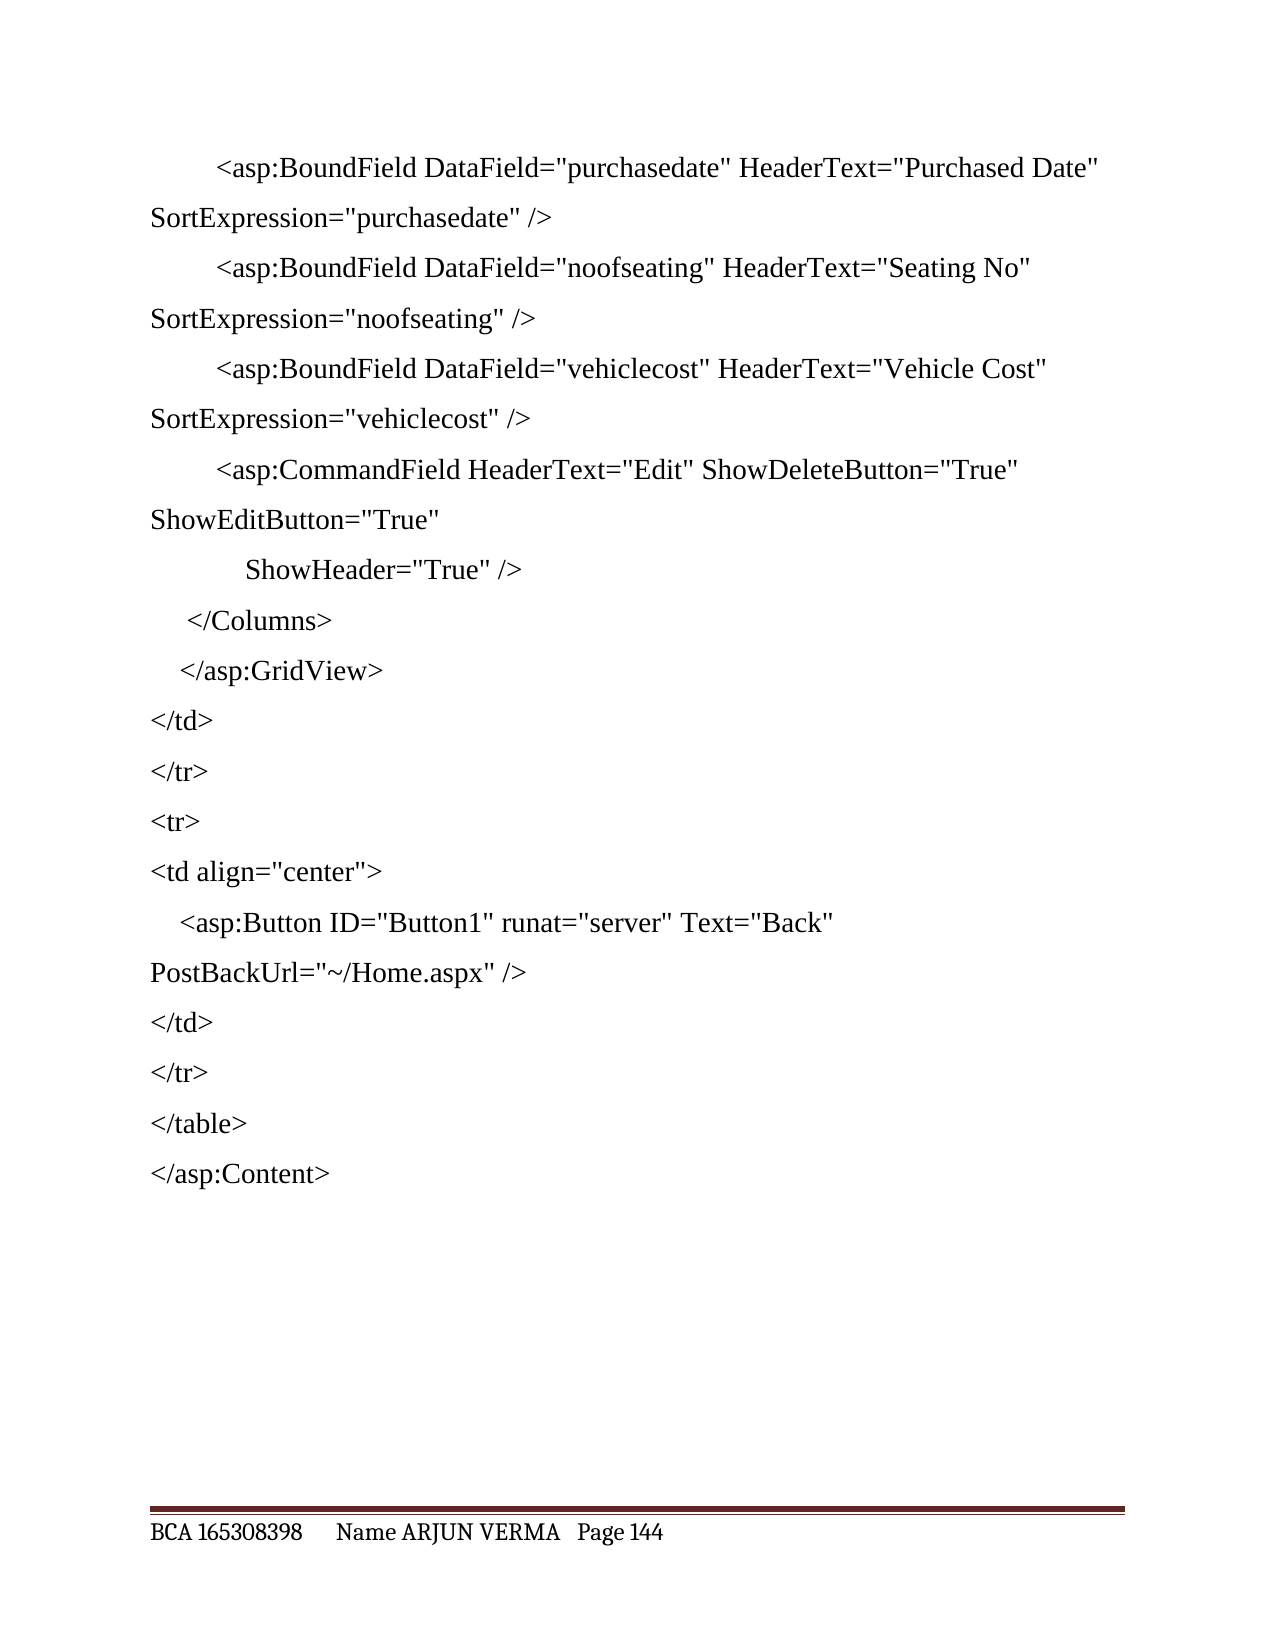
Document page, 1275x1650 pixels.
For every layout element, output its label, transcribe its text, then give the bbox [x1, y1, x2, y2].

text ShowHeader="True" /> [150, 552, 1125, 586]
text <asp:CommandField HeaderText="Edit" ShowDeleteButton="True" ShowEditButton="True" [150, 452, 1125, 536]
text <asp:BoundField DataField="purchasedate" HeaderText="Purchased Date" SortExpression="purchasedate" /> [150, 150, 1125, 234]
text </asp:Content> [150, 1156, 1125, 1190]
text </asp:GridView> [150, 653, 1125, 687]
text </Columns> [150, 603, 1125, 636]
text <tr> [150, 804, 1125, 838]
text </td> [150, 1005, 1125, 1039]
text <asp:BoundField DataField="vehiclecost" HeaderText="Vehicle Cost" SortExpression="vehiclecost" /> [150, 351, 1125, 435]
text <asp:BoundField DataField="noofseating" HeaderText="Seating No" SortExpression="noofseating" /> [150, 251, 1125, 334]
text <td align="center"> [150, 854, 1125, 888]
text </tr> [150, 754, 1125, 787]
text <asp:Button ID="Button1" runat="server" Text="Back" PostBackUrl="~/Home.aspx" /> [150, 905, 1125, 988]
text </tr> [150, 1056, 1125, 1089]
text </table> [150, 1106, 1125, 1139]
text </td> [150, 703, 1125, 737]
